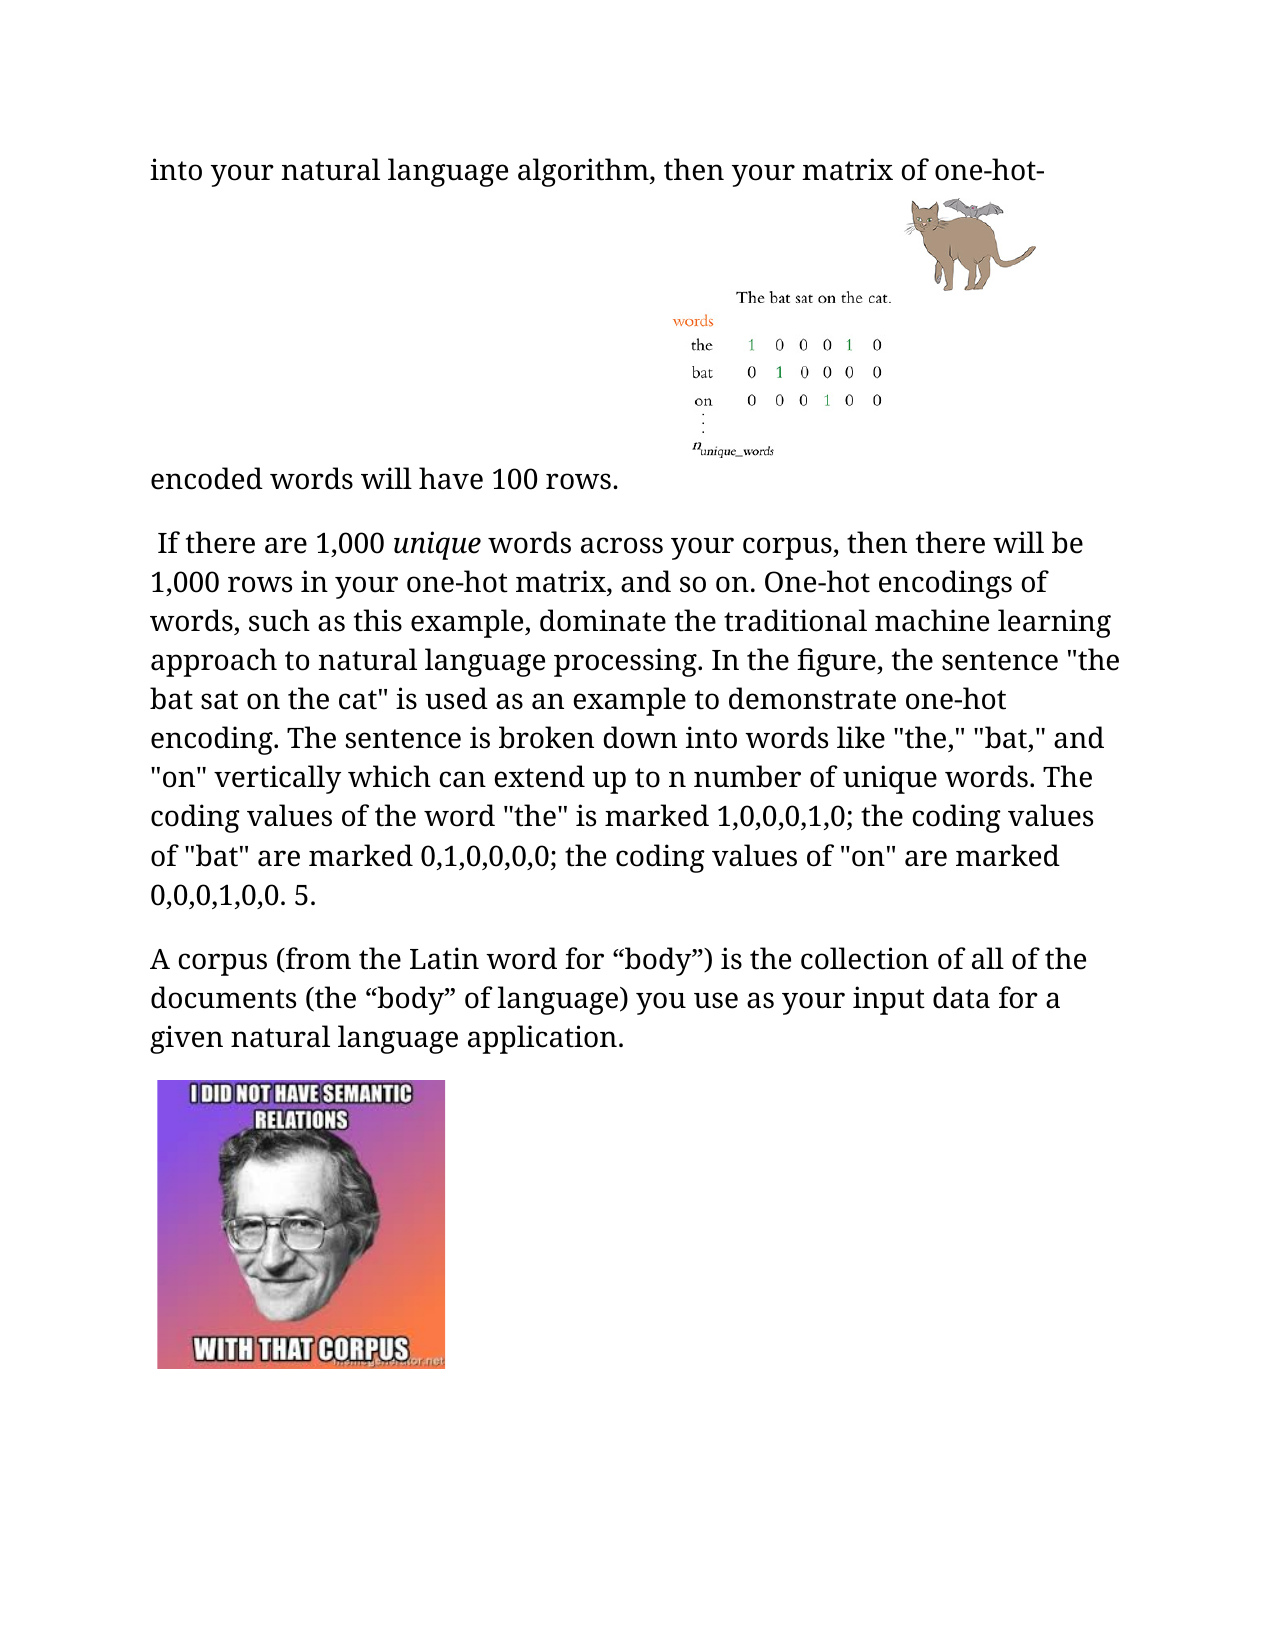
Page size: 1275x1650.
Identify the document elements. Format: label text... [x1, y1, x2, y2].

picture [157, 1080, 446, 1369]
picture [626, 189, 1062, 490]
text A corpus (from the Latin word for “body”) is the collection of all of the documents (the “body” of language) you use as your input data for a given natural language application. [150, 938, 1125, 1055]
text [150, 150, 1125, 498]
text If there are 1,000 unique words across your corpus, then there will be 1,000 rows in your one-hot matrix, and so on. One-hot encodings of words, such as this example, dominate the traditional machine learning approach to natural language processing. In the figure, the sentence "the bat sat on the cat" is used as an example to demonstrate one-hot encoding. The sentence is broken down into words like "the," "bat," and "on" vertically which can extend up to n number of unique words. The coding values of the word "the" is marked 1,0,0,0,1,0; the coding values of "bat" are marked 0,1,0,0,0,0; the coding values of "on" are marked 0,0,0,1,0,0. 5. [150, 523, 1125, 913]
